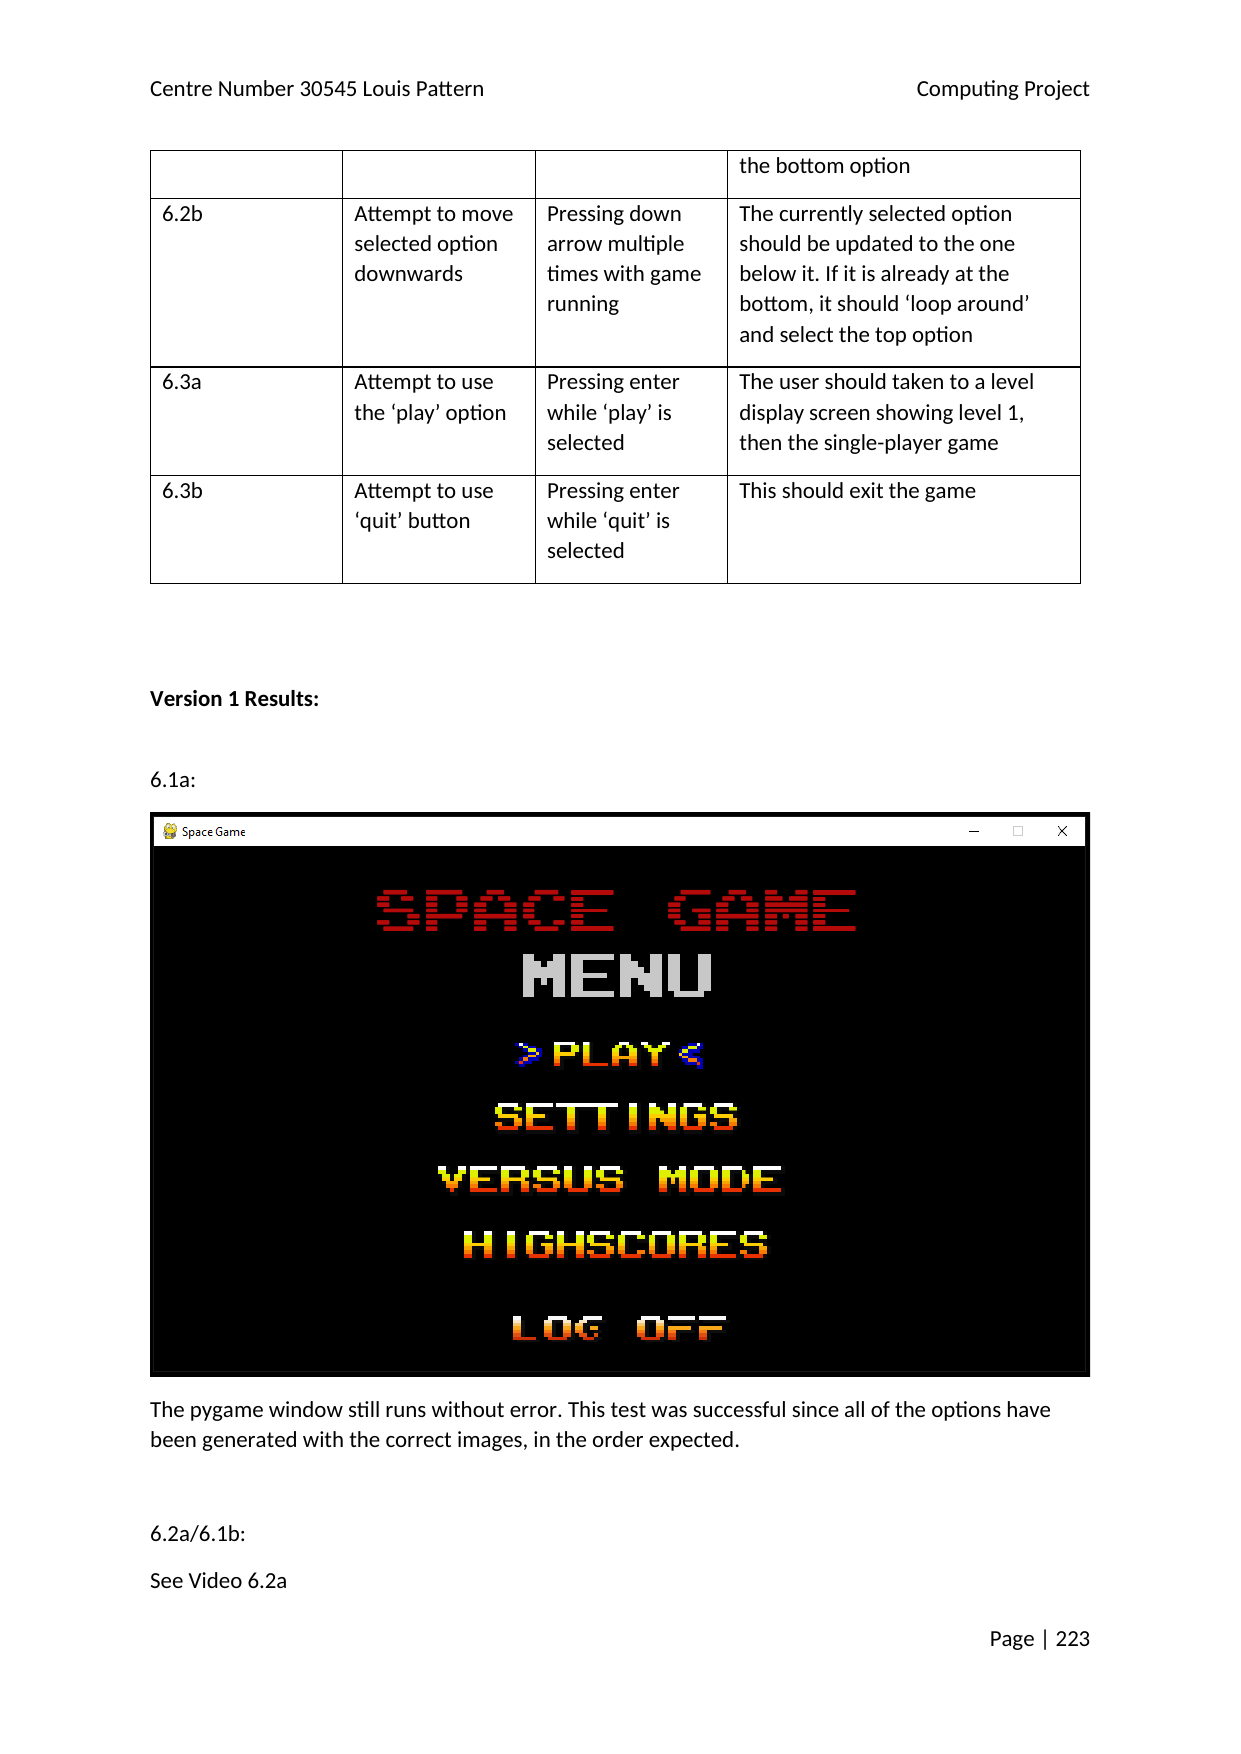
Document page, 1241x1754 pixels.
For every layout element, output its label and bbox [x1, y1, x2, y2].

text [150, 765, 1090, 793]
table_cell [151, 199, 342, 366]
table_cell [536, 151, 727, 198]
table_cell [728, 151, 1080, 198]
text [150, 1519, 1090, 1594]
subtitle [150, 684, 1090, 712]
picture [150, 812, 1091, 1377]
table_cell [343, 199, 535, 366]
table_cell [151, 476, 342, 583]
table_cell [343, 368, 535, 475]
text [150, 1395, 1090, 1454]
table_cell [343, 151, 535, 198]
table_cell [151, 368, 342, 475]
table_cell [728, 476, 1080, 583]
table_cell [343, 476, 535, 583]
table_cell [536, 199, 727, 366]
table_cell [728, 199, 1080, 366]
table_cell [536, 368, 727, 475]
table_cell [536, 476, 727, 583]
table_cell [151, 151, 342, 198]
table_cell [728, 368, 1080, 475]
